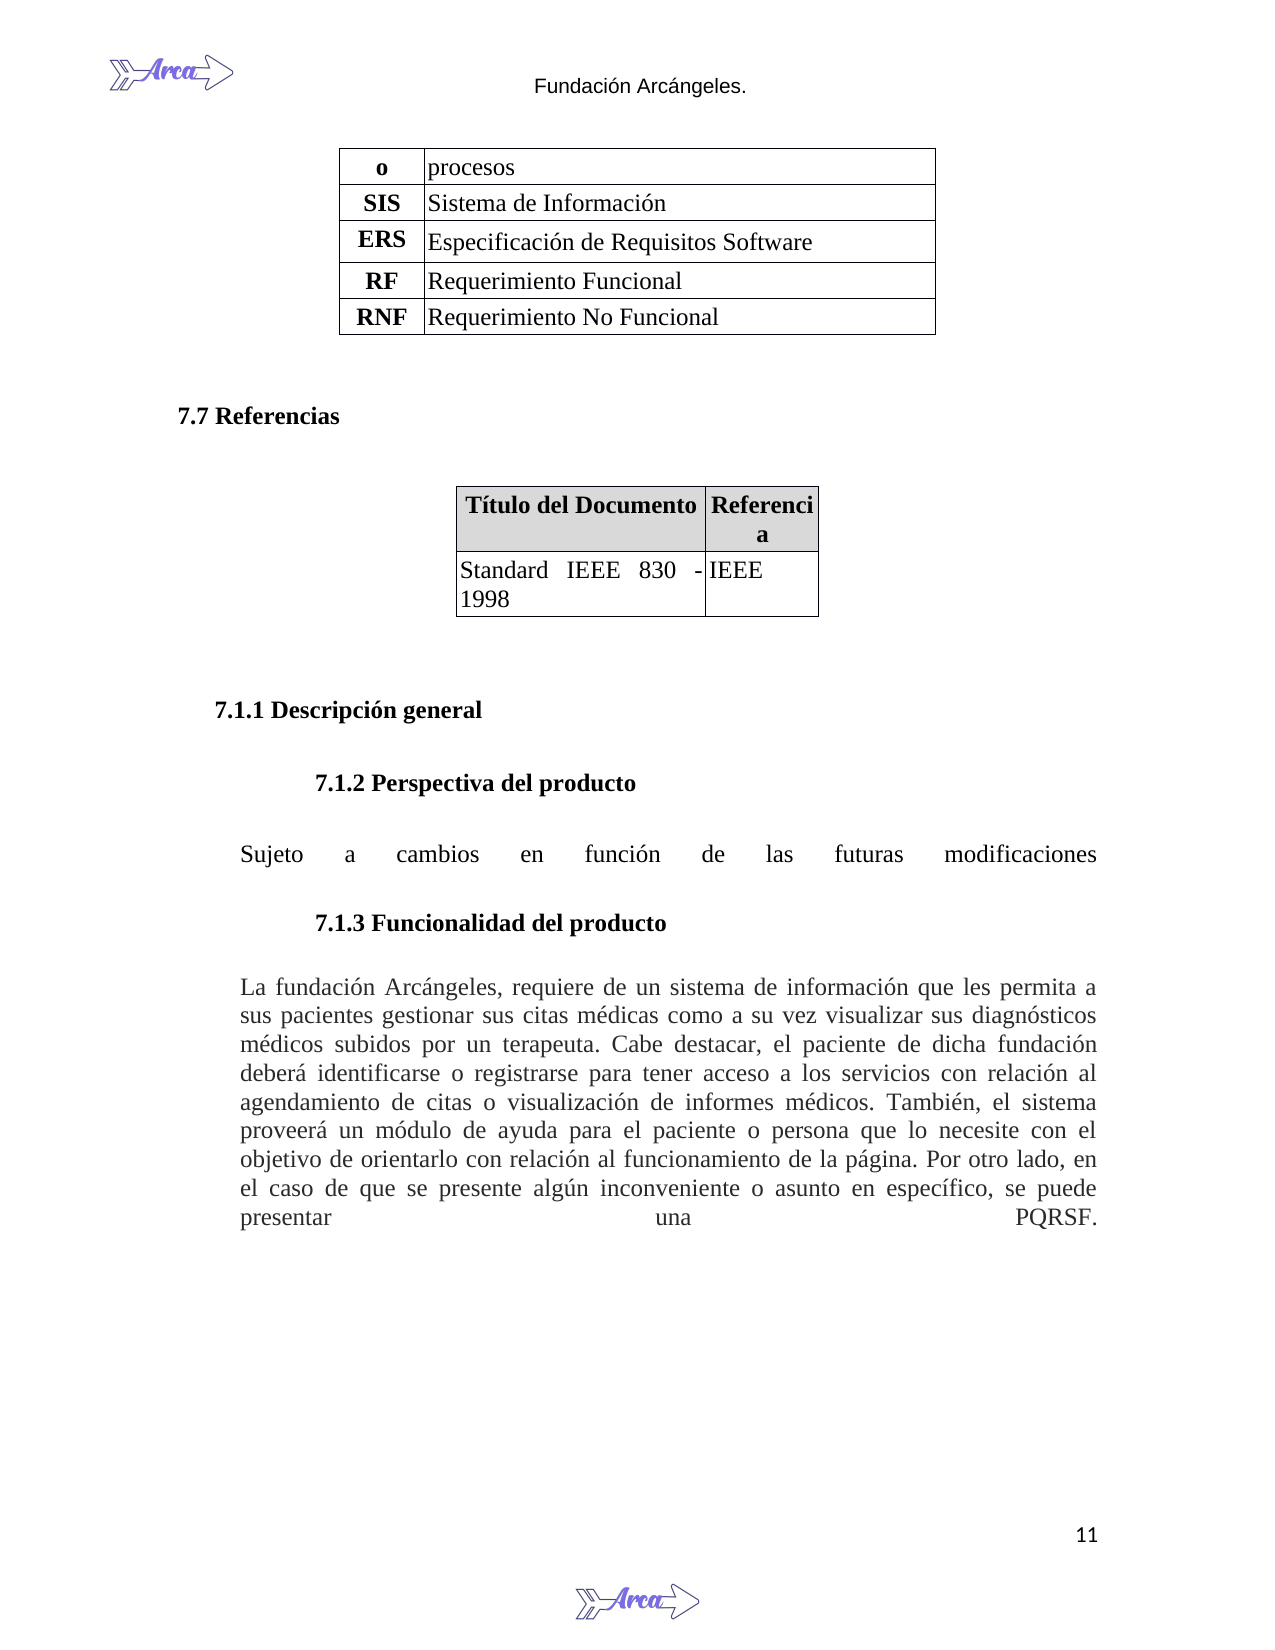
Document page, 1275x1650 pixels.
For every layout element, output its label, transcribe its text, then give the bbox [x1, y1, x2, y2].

table_cell Usuario [340, 149, 424, 184]
subtitle 7.1.3 Funcionalidad del producto [315, 908, 1098, 937]
table_cell Requerimiento Funcional [425, 263, 935, 298]
subtitle 7.1.2 Perspectiva del producto [315, 768, 1098, 833]
table_cell SIS [340, 185, 424, 220]
text 7.1.1 Descripción general [214, 695, 1098, 724]
picture [572, 1580, 703, 1623]
text Sujeto a cambios en función de las futuras modificaciones [240, 839, 1098, 896]
text La fundación Arcángeles, requiere de un sistema de información que les permita a sus pacientes gestionar sus citas médicas como a su vez visualizar sus diagnósticos médicos subidos por un terapeuta. Cabe destacar, el paciente de dicha fundación deberá identificarse o registrarse para tener acceso a los servicios con relación al agendamiento de citas o visualización de informes médicos. También, el sistema proveerá un módulo de ayuda para el paciente o persona que lo necesite con el objetivo de orientarlo con relación al funcionamiento de la página. Por otro lado, en el caso de que se presente algún inconveniente o asunto en específico, se puede presentar una PQRSF. [240, 972, 1098, 1259]
table_cell RF [340, 263, 424, 298]
table_cell Especificación de Requisitos Software [425, 221, 935, 262]
table_cell Standard IEEE 830 - 1998 [457, 552, 705, 616]
table_header Título del Documento [457, 487, 705, 551]
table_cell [425, 149, 935, 184]
table_header Referencia [706, 487, 818, 551]
table_cell Sistema de Información [425, 185, 935, 220]
subtitle 7.7 Referencias [177, 401, 1098, 430]
table_cell Requerimiento No Funcional [425, 299, 935, 334]
table_cell IEEE [706, 552, 818, 616]
table_cell ERS [340, 221, 424, 262]
table_cell RNF [340, 299, 424, 334]
picture [106, 51, 237, 94]
